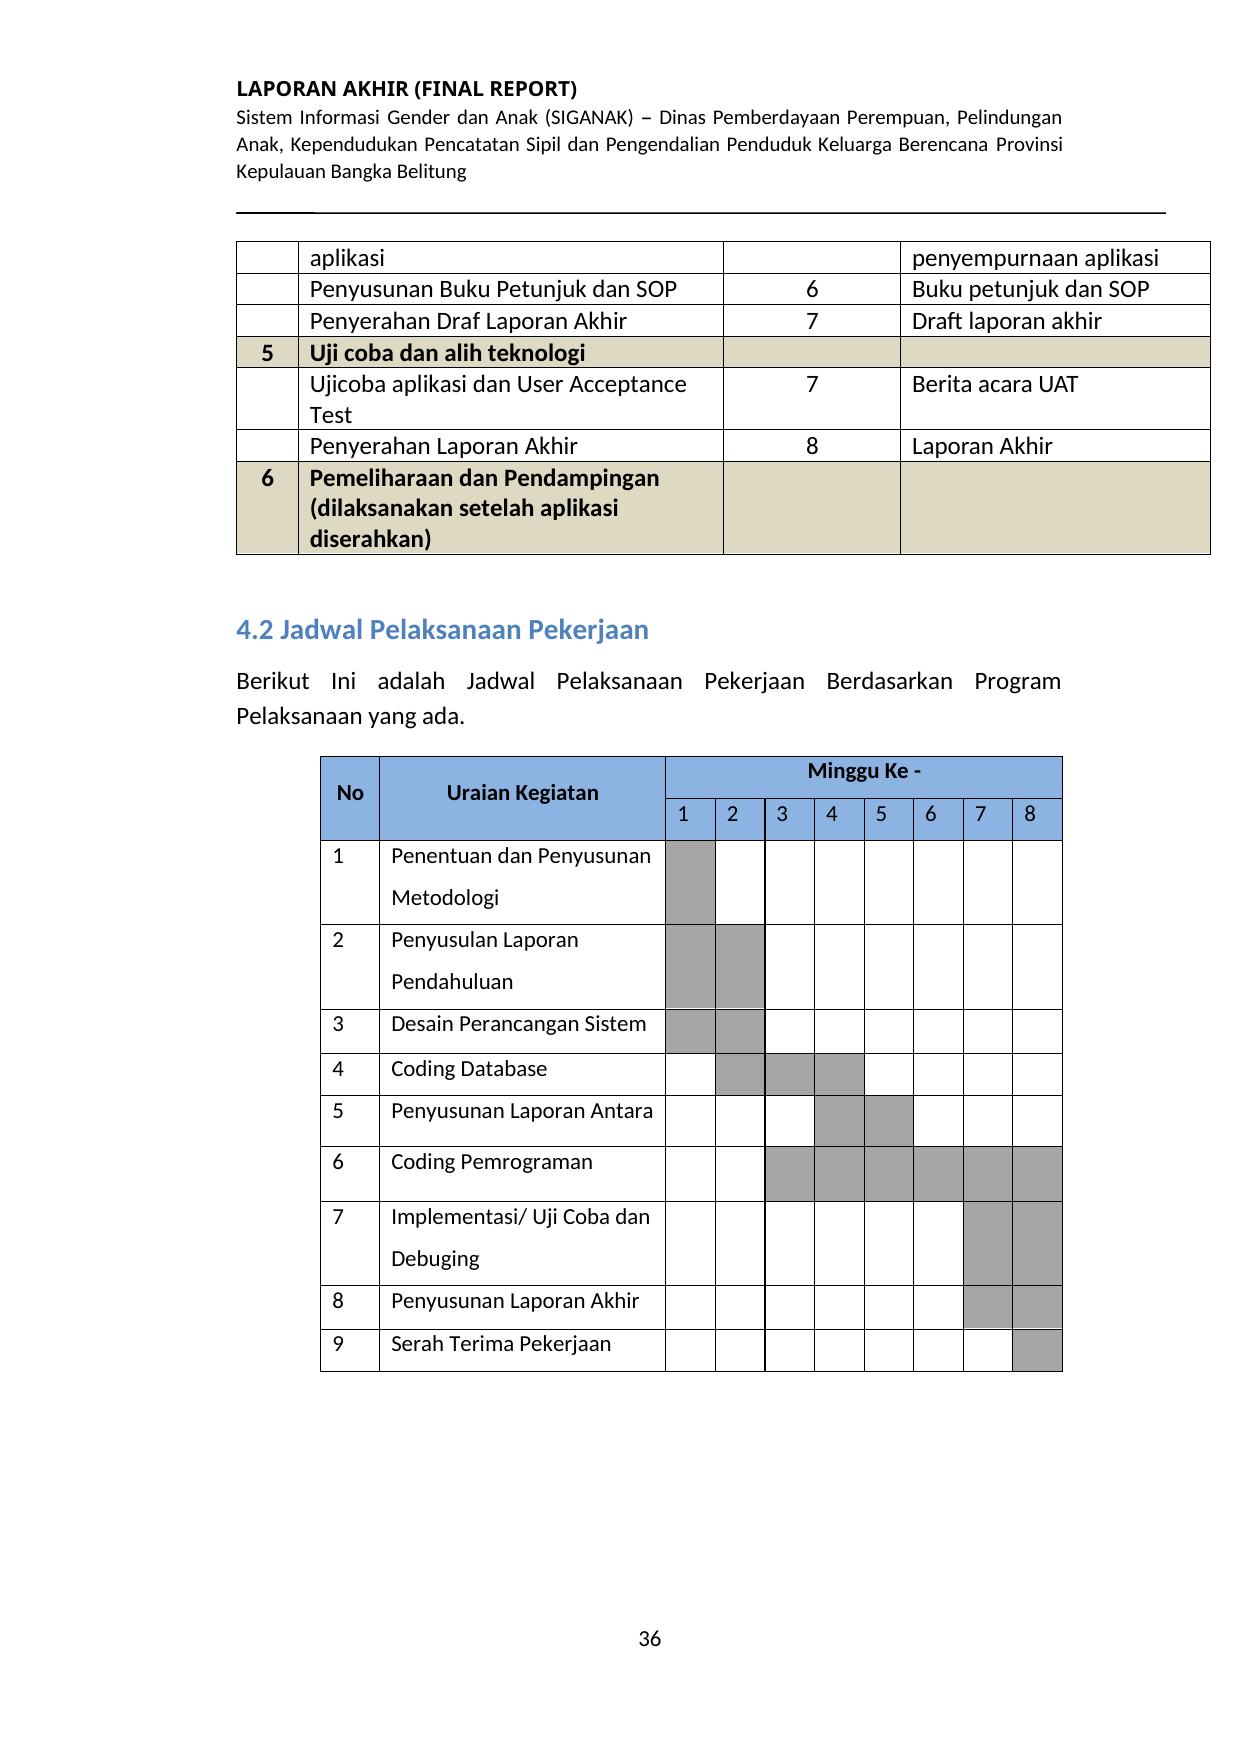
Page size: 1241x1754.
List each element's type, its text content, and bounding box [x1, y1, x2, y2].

table_cell Coding Database [380, 1054, 665, 1095]
table_cell Penyusunan Laporan Antara [380, 1096, 665, 1146]
table_cell Ujicoba aplikasi dan User Acceptance Test [299, 368, 723, 429]
table_cell [766, 1330, 814, 1371]
table_cell [964, 1330, 1012, 1371]
table_cell [766, 1054, 814, 1095]
table_cell [815, 1202, 864, 1285]
table_cell [815, 925, 864, 1008]
table_cell Berita acara UAT [901, 368, 1210, 429]
table_cell [901, 462, 1210, 553]
table_cell [914, 1010, 963, 1053]
table_cell 3 [766, 799, 814, 840]
table_cell 5 [237, 337, 298, 367]
table_cell [1013, 925, 1062, 1008]
table_cell Uji coba dan alih teknologi [299, 337, 723, 367]
table_cell Penyerahan Draf Laporan Akhir [299, 305, 723, 336]
table_cell [865, 1054, 913, 1095]
table_cell [815, 1330, 864, 1371]
table_cell [237, 274, 298, 304]
table_cell 8 [1013, 799, 1062, 840]
table_cell Desain Perancangan Sistem [380, 1010, 665, 1053]
table_cell [716, 841, 764, 924]
table_cell [766, 1286, 814, 1328]
text Berikut Ini adalah Jadwal Pelaksanaan Pekerjaan Berdasarkan Program Pelaksanaan yang ada. [236, 665, 1063, 730]
table_cell [914, 1202, 963, 1285]
table_cell Penyusunan Buku Petunjuk dan SOP [299, 274, 723, 304]
table_cell 7 [321, 1202, 379, 1285]
table_cell [716, 925, 764, 1008]
table_cell Implementasi/ Uji Coba dan Debuging [380, 1202, 665, 1285]
table_cell [666, 841, 715, 924]
table_cell [666, 1147, 715, 1201]
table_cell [299, 242, 723, 273]
table_cell [237, 368, 298, 429]
table_cell [914, 1330, 963, 1371]
table_cell Serah Terima Pekerjaan [380, 1330, 665, 1371]
table_cell [964, 1286, 1012, 1328]
table_cell Pemeliharaan dan Pendampingan (dilaksanakan setelah aplikasi diserahkan) [299, 462, 723, 553]
table_cell 6 [914, 799, 963, 840]
table_cell [716, 1330, 764, 1371]
table_cell [914, 925, 963, 1008]
table_cell 8 [321, 1286, 379, 1328]
table_cell [1013, 1054, 1062, 1095]
table_cell 6 [724, 274, 900, 304]
table_cell [815, 841, 864, 924]
table_cell 9 [321, 1330, 379, 1371]
table_cell [1013, 1096, 1062, 1146]
table_cell [964, 841, 1012, 924]
table_cell 6 [321, 1147, 379, 1201]
table_cell 2 [321, 925, 379, 1008]
table_cell [716, 1010, 764, 1053]
table_cell [964, 1054, 1012, 1095]
table_cell 1 [321, 841, 379, 924]
table_cell [964, 1147, 1012, 1201]
table_cell Penyusulan Laporan Pendahuluan [380, 925, 665, 1008]
table_cell 6 [237, 462, 298, 553]
table_cell [237, 430, 298, 461]
table_cell [724, 337, 900, 367]
table_cell [666, 1202, 715, 1285]
table_cell Penentuan dan Penyusunan Metodologi [380, 841, 665, 924]
table_cell 5 [321, 1096, 379, 1146]
table_cell [865, 1202, 913, 1285]
table_cell [716, 1054, 764, 1095]
table_cell [865, 1286, 913, 1328]
table_cell [766, 1202, 814, 1285]
table_cell 1 [666, 799, 715, 840]
table_cell [1013, 841, 1062, 924]
table_cell [716, 1202, 764, 1285]
table_cell [815, 1286, 864, 1328]
table_cell [1013, 1286, 1062, 1328]
table_cell [914, 1096, 963, 1146]
table_cell [666, 1010, 715, 1053]
table_cell [914, 1054, 963, 1095]
table_cell 8 [724, 430, 900, 461]
table_cell [914, 1286, 963, 1328]
table_cell [865, 1330, 913, 1371]
table_cell [766, 1010, 814, 1053]
table_cell [964, 1010, 1012, 1053]
table_cell Buku petunjuk dan SOP [901, 274, 1210, 304]
table_cell [865, 841, 913, 924]
table_cell [865, 1096, 913, 1146]
table_cell [724, 462, 900, 553]
table_header No [321, 757, 379, 840]
table_cell [666, 1330, 715, 1371]
table_cell 2 [716, 799, 764, 840]
table_cell [914, 841, 963, 924]
table_cell [766, 1096, 814, 1146]
table_cell 7 [724, 368, 900, 429]
table_cell [815, 1096, 864, 1146]
table_cell [666, 1054, 715, 1095]
table_cell [901, 337, 1210, 367]
table_cell Penyusunan Laporan Akhir [380, 1286, 665, 1328]
table_cell [815, 1054, 864, 1095]
table_cell [964, 1096, 1012, 1146]
table_cell Coding Pemrograman [380, 1147, 665, 1201]
table_cell [766, 1147, 814, 1201]
table_cell [1013, 1202, 1062, 1285]
table_cell 6 [724, 242, 900, 273]
table_cell [1013, 1330, 1062, 1371]
table_cell [716, 1286, 764, 1328]
table_cell 7 [964, 799, 1012, 840]
table_cell Laporan Akhir [901, 430, 1210, 461]
subtitle 4.2 Jadwal Pelaksanaan Pekerjaan [236, 611, 1063, 647]
table_cell [666, 1286, 715, 1328]
table_cell [1013, 1147, 1062, 1201]
table_cell [716, 1147, 764, 1201]
table_cell 5 [865, 799, 913, 840]
table_header Minggu Ke - [666, 757, 1062, 798]
table_cell 4 [815, 799, 864, 840]
table_cell [766, 925, 814, 1008]
table_cell [964, 925, 1012, 1008]
table_cell [964, 1202, 1012, 1285]
table_cell [914, 1147, 963, 1201]
table_cell Draft laporan akhir [901, 305, 1210, 336]
table_cell [1013, 1010, 1062, 1053]
table_cell [865, 1010, 913, 1053]
table_cell [237, 242, 298, 273]
table_cell [815, 1147, 864, 1201]
table_cell [716, 1096, 764, 1146]
table_cell [766, 841, 814, 924]
table_cell 7 [724, 305, 900, 336]
table_cell [237, 305, 298, 336]
table_header Uraian Kegiatan [380, 757, 665, 840]
table_cell 3 [321, 1010, 379, 1053]
table_cell [865, 1147, 913, 1201]
table_cell Penyerahan Laporan Akhir [299, 430, 723, 461]
table_cell [865, 925, 913, 1008]
table_cell [815, 1010, 864, 1053]
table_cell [901, 242, 1210, 273]
table_cell 4 [321, 1054, 379, 1095]
table_cell [666, 1096, 715, 1146]
table_cell [666, 925, 715, 1008]
